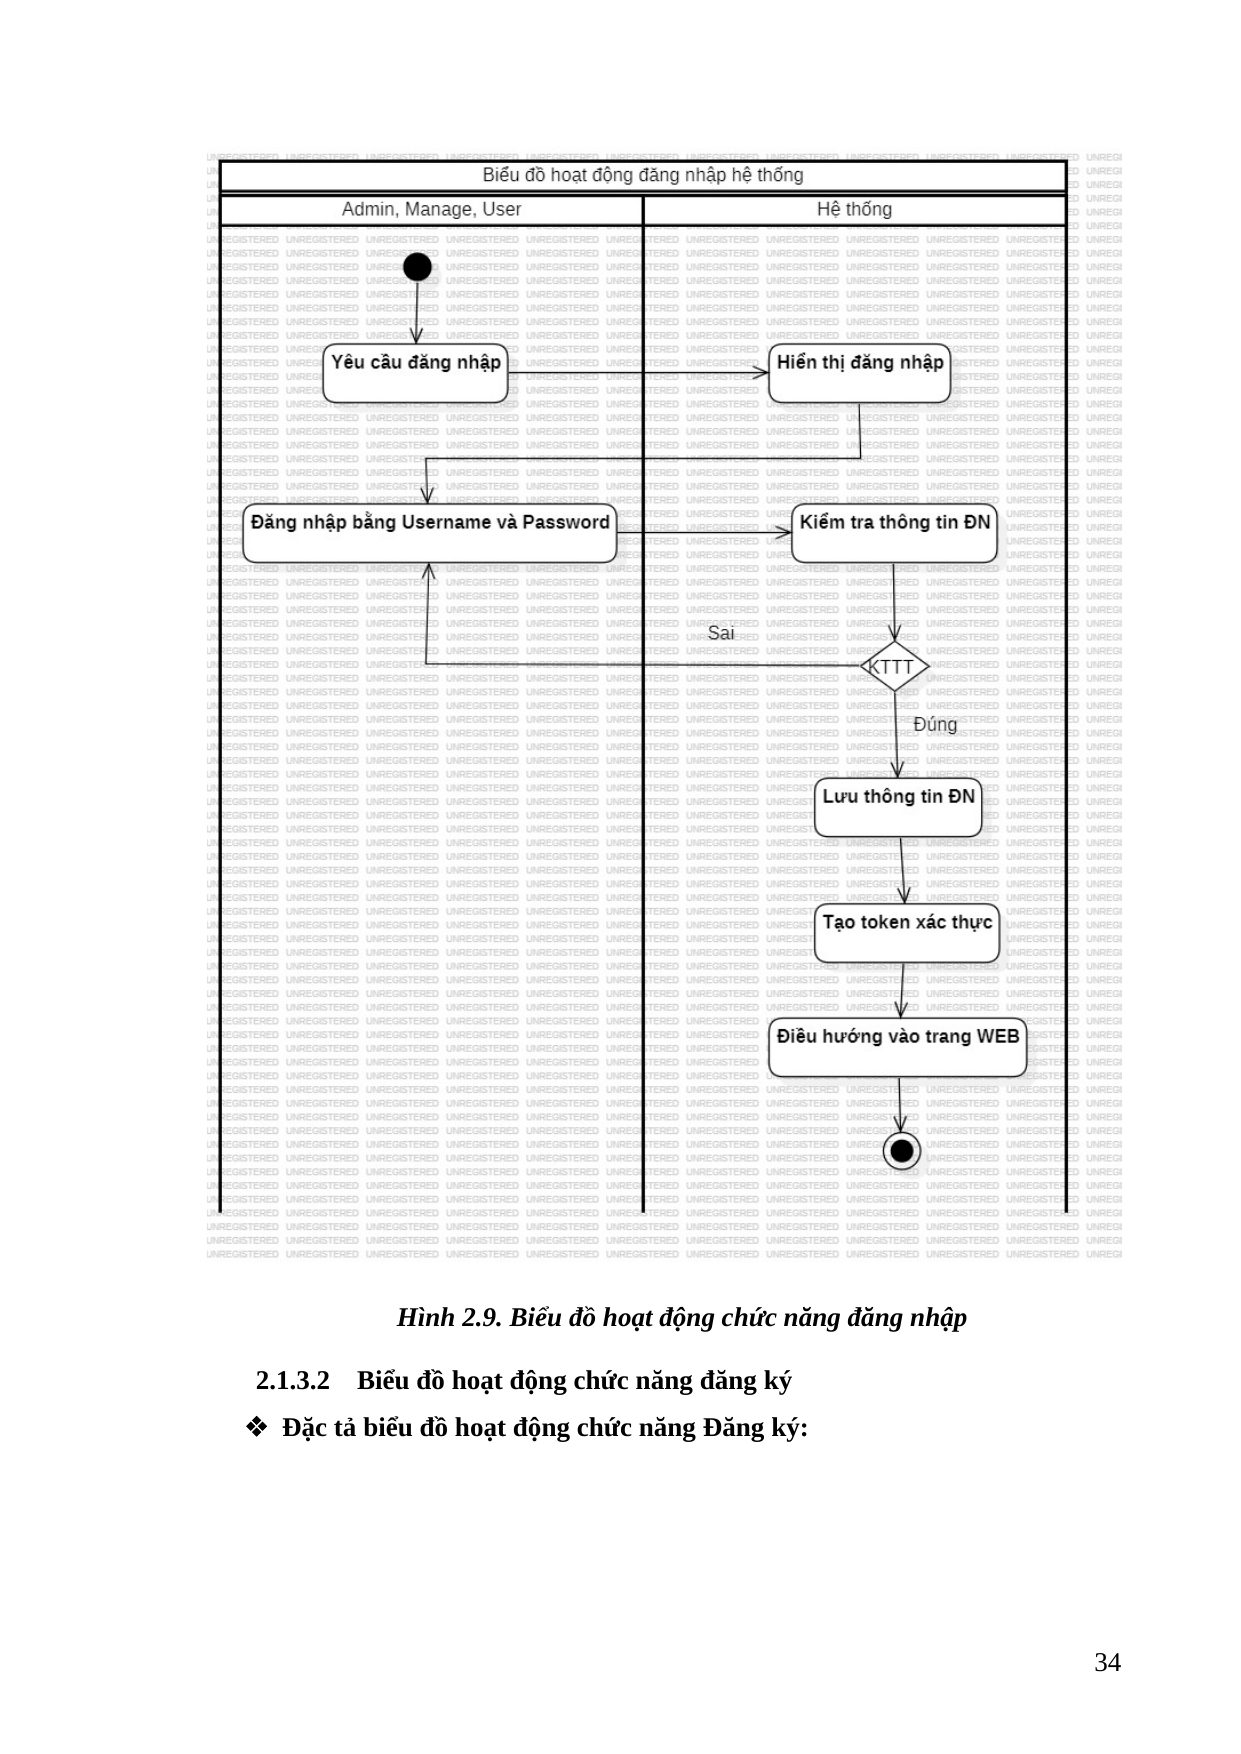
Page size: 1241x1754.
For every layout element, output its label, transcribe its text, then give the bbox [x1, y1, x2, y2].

picture [206, 147, 1123, 1269]
list Đặc tả biểu đồ hoạt động chức năng Đăng ký: [244, 1411, 1122, 1442]
text Hình 2.9. Biểu đồ hoạt động chức năng đăng nhập [244, 1301, 1122, 1332]
subtitle Biểu đồ hoạt động chức năng đăng ký [256, 1364, 1122, 1395]
